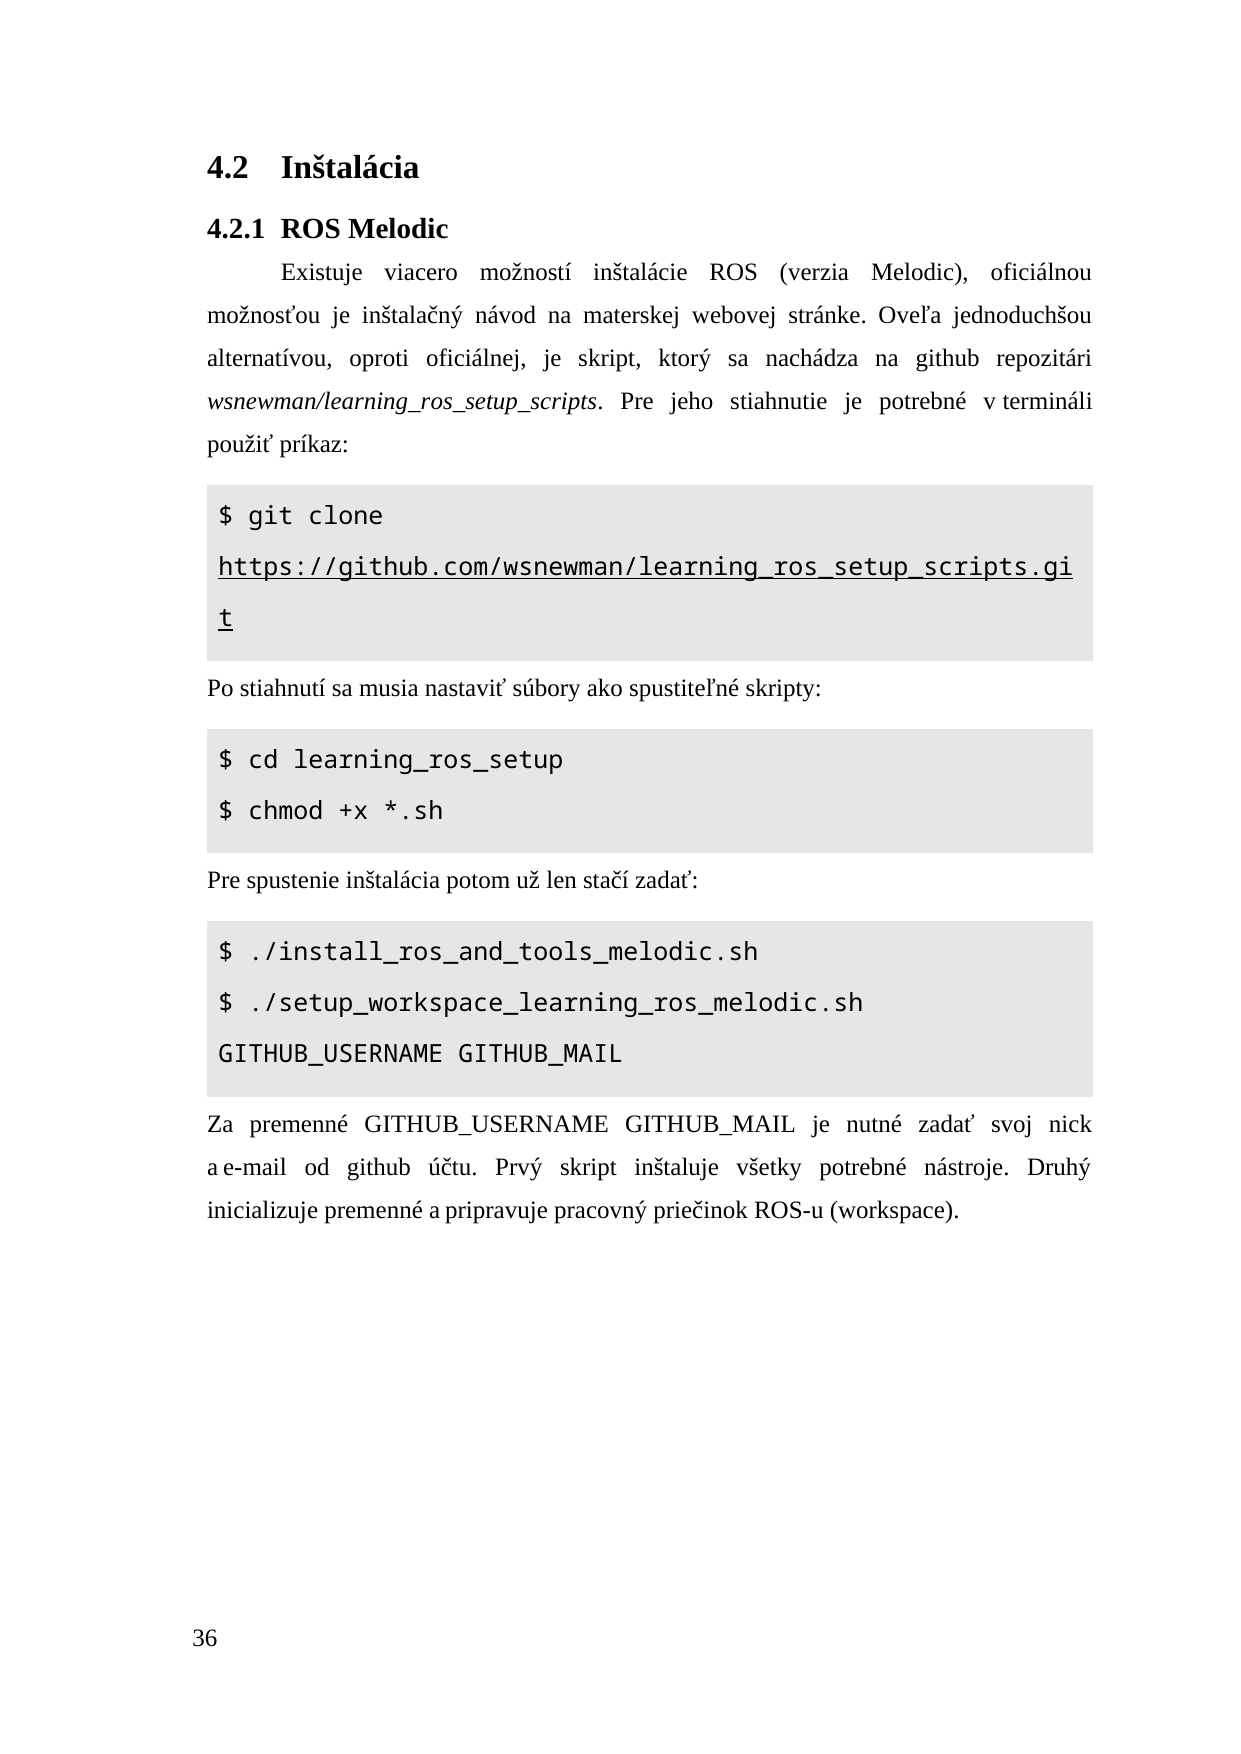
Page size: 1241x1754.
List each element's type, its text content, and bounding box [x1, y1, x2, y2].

table_header $ git clone https://github.com/wsnewman/learning_ros_setup_scripts.git [207, 485, 1093, 661]
subtitle Inštalácia [207, 148, 1092, 186]
table_header $ cd learning_ros_setup $ chmod +x *.sh [207, 729, 1093, 853]
text Za premenné GITHUB_USERNAME GITHUB_MAIL je nutné zadať svoj nick a e-mail od github účtu. Prvý skript inštaluje všetky potrebné nástroje. Druhý inicializuje premenné a pripravuje pracovný priečinok ROS-u (workspace). [207, 1109, 1092, 1224]
text Po stiahnutí sa musia nastaviť súbory ako spustiteľné skripty: [207, 673, 1092, 702]
table_header $ ./install_ros_and_tools_melodic.sh $ ./setup_workspace_learning_ros_melodic.sh GITHUB_USERNAME GITHUB_MAIL [207, 921, 1093, 1097]
text Existuje viacero možností inštalácie ROS (verzia Melodic), oficiálnou možnosťou je inštalačný návod na materskej webovej stránke. Oveľa jednoduchšou alternatívou, oproti oficiálnej, je skript, ktorý sa nachádza na github repozitári wsnewman/learning_ros_setup_scripts. Pre jeho stiahnutie je potrebné v termináli použiť príkaz: [207, 257, 1092, 458]
text Pre spustenie inštalácia potom už len stačí zadať: [207, 866, 1092, 894]
subtitle ROS Melodic [207, 211, 1092, 244]
